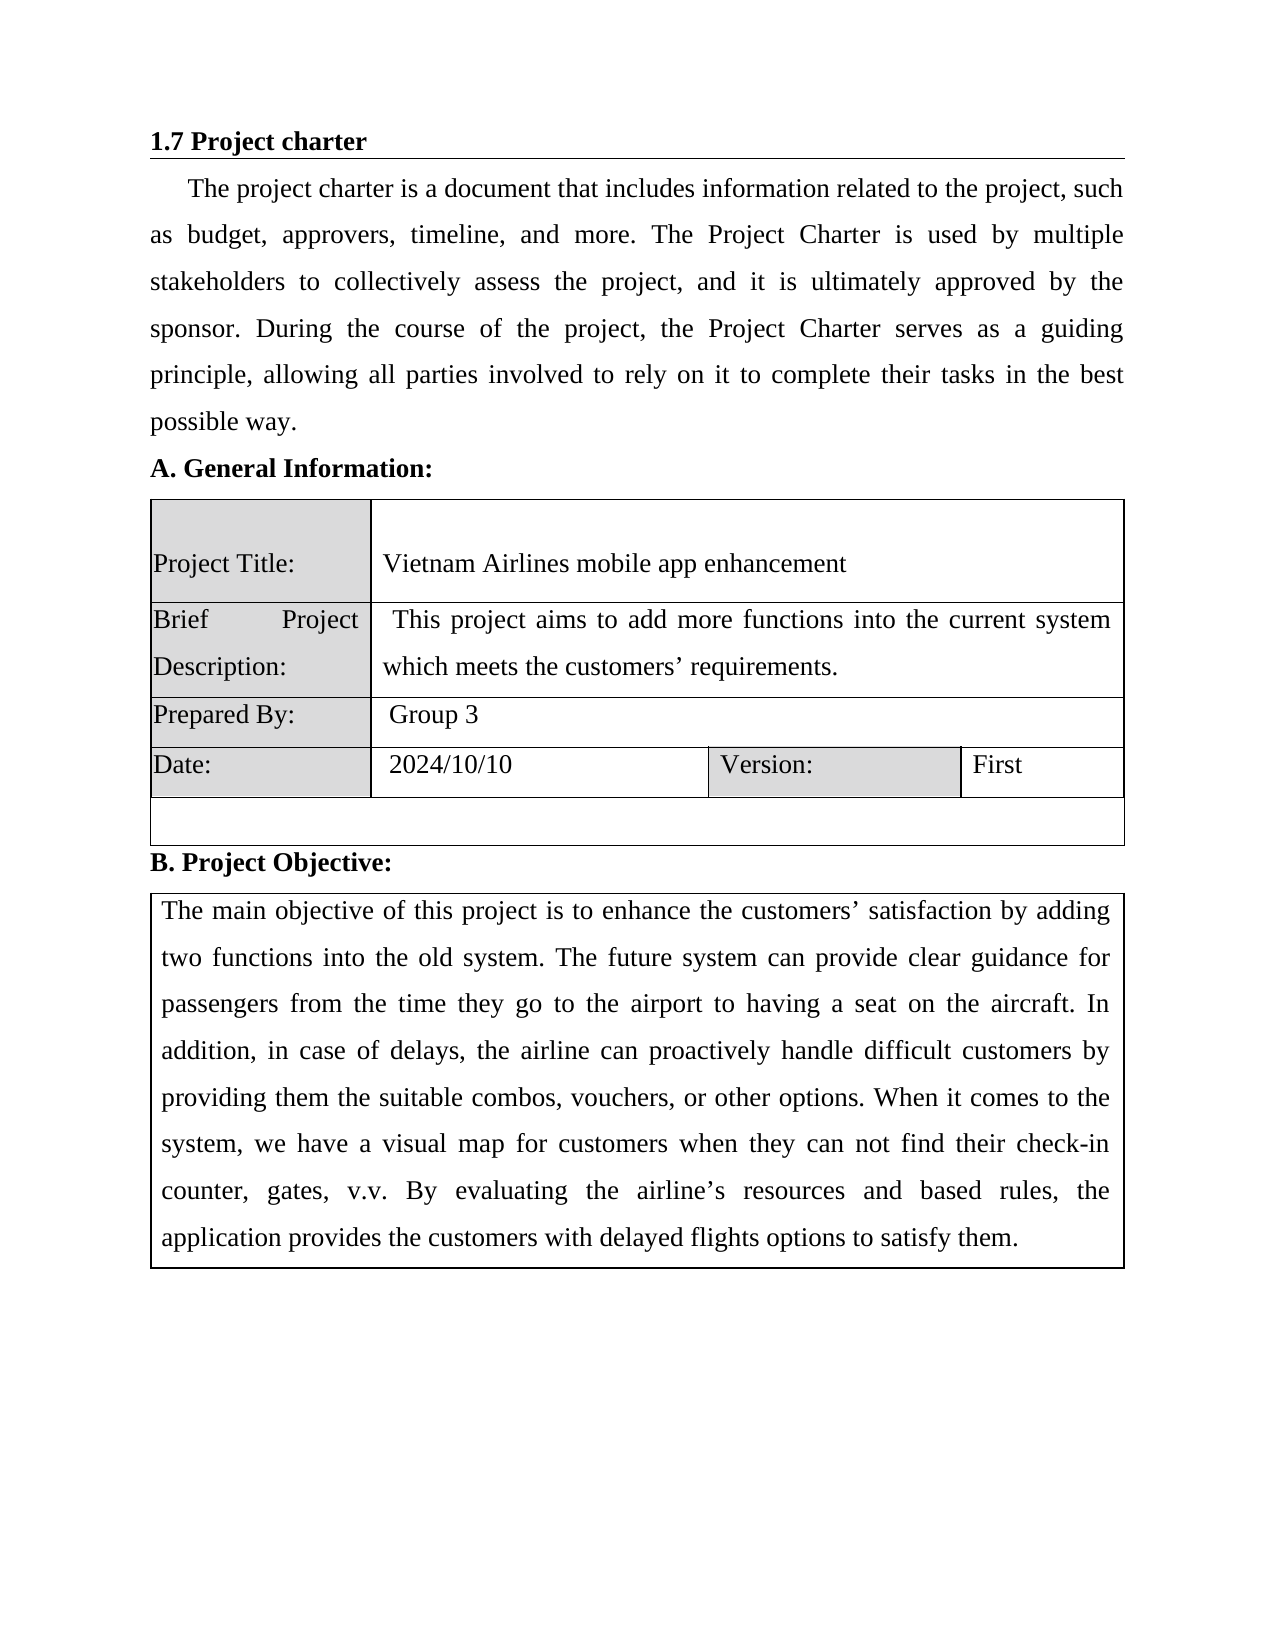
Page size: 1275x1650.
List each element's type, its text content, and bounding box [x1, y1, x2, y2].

table_cell Prepared By: [152, 698, 370, 746]
table_cell [151, 798, 1124, 845]
subtitle 1.7 Project charter [150, 125, 1125, 158]
table_cell Date: [152, 748, 370, 796]
table_cell Group 3 [372, 698, 1123, 746]
text The project charter is a document that includes information related to the project, such as budget, approvers, timeline, and more. The Project Charter is used by multiple stakeholders to collectively assess the project, and it is ultimately approved by the sponsor. During the course of the project, the Project Charter serves as a guiding principle, allowing all parties involved to rely on it to complete their tasks in the best possible way. [150, 172, 1125, 436]
table_header Project Title: [152, 500, 370, 602]
table_header The main objective of this project is to enhance the customers’ satisfaction by adding two functions into the old system. The future system can provide clear guidance for passengers from the time they go to the airport to having a seat on the aircraft. In addition, in case of delays, the airline can proactively handle difficult customers by providing them the suitable combos, vouchers, or other options. When it comes to the system, we have a visual map for customers when they can not find their check-in counter, gates, v.v. By evaluating the airline’s resources and based rules, the application provides the customers with delayed flights options to satisfy them. [152, 894, 1123, 1267]
text A. General Information: [150, 452, 1125, 483]
table_cell This project aims to add more functions into the current system which meets the customers’ requirements. [372, 603, 1123, 696]
table_cell Brief Project Description: [152, 603, 370, 696]
table_cell Version: [709, 748, 960, 796]
table_cell First [962, 748, 1123, 796]
table_cell 2024/10/10 [372, 748, 708, 796]
text B. Project Objective: [150, 846, 1125, 877]
table_header Vietnam Airlines mobile app enhancement [372, 500, 1123, 602]
